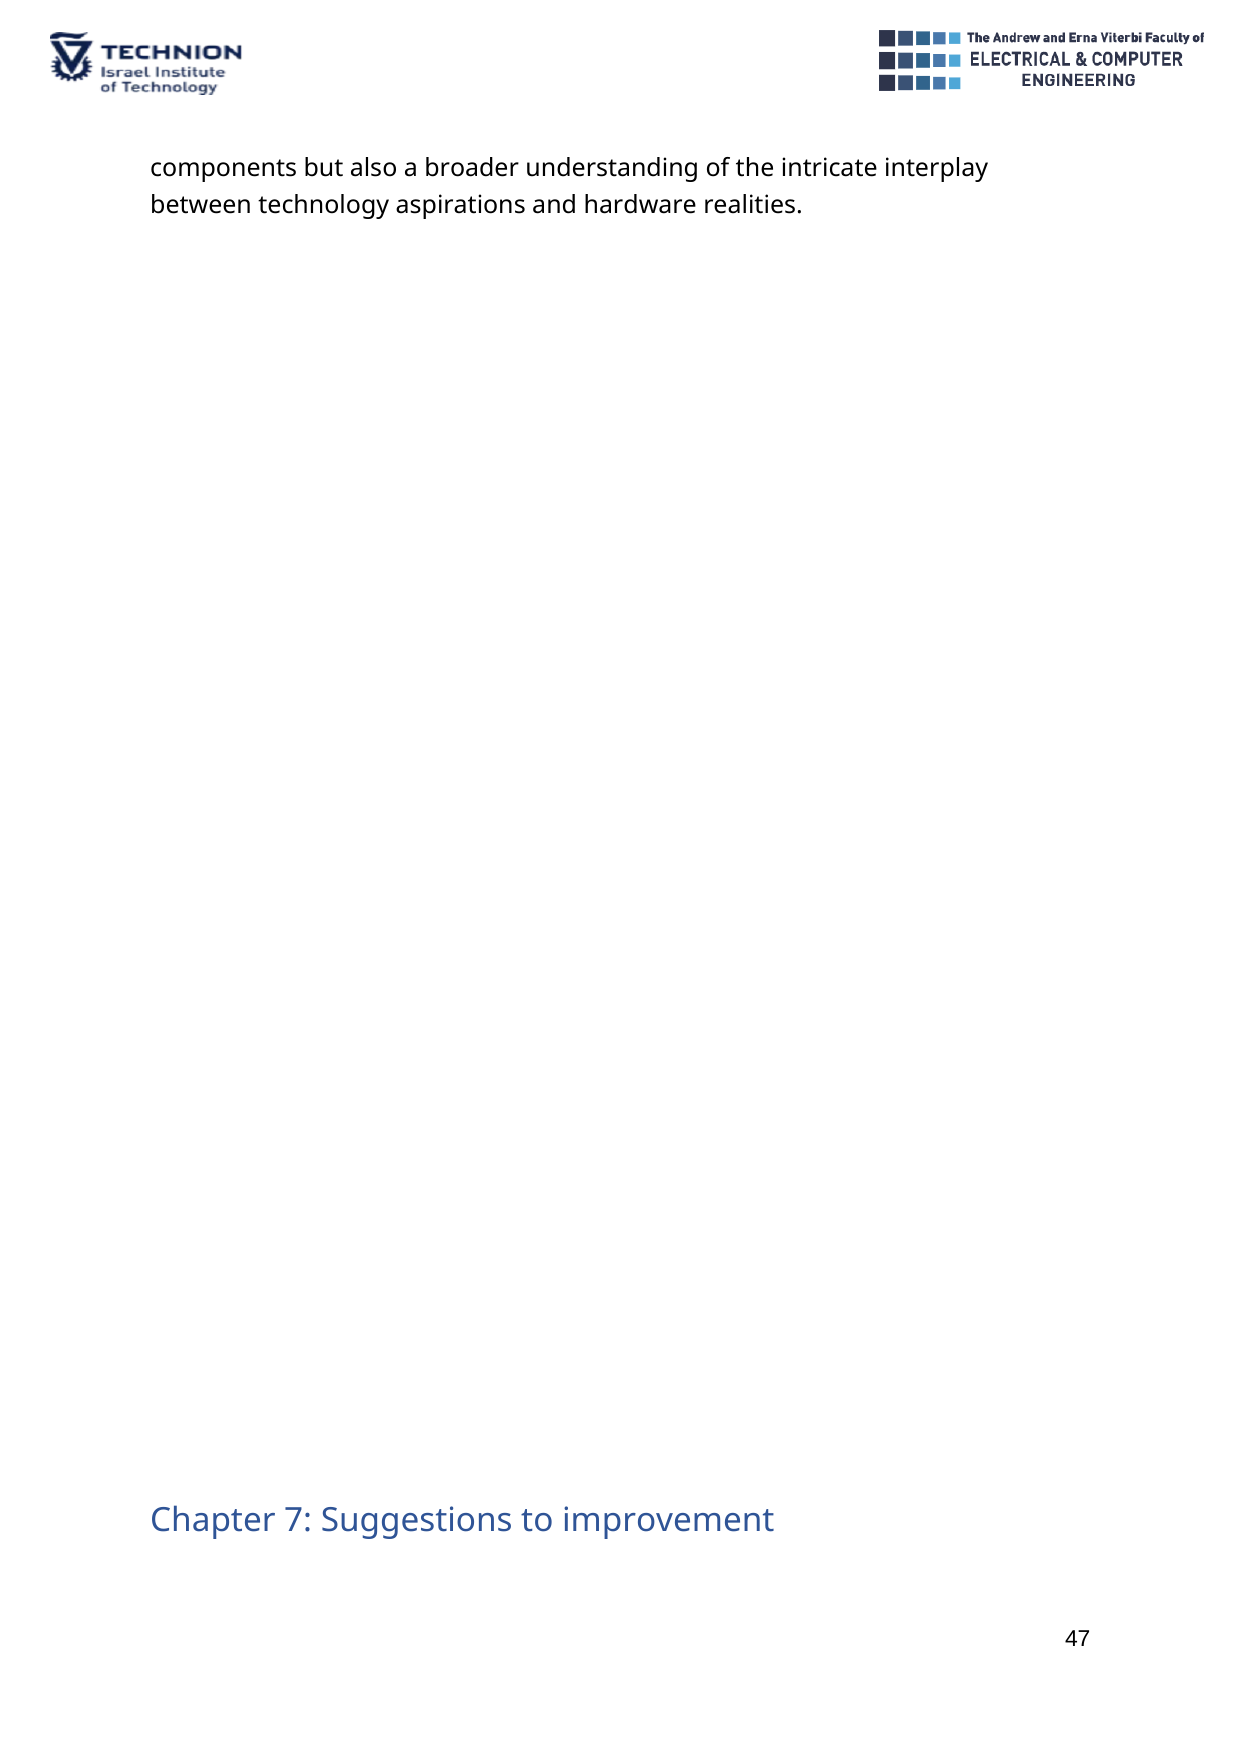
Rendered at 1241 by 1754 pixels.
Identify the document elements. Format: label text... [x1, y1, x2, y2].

picture [866, 17, 1222, 101]
picture [27, 13, 268, 113]
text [150, 150, 1090, 221]
text Chapter 7: Suggestions to improvement [150, 1495, 1090, 1541]
